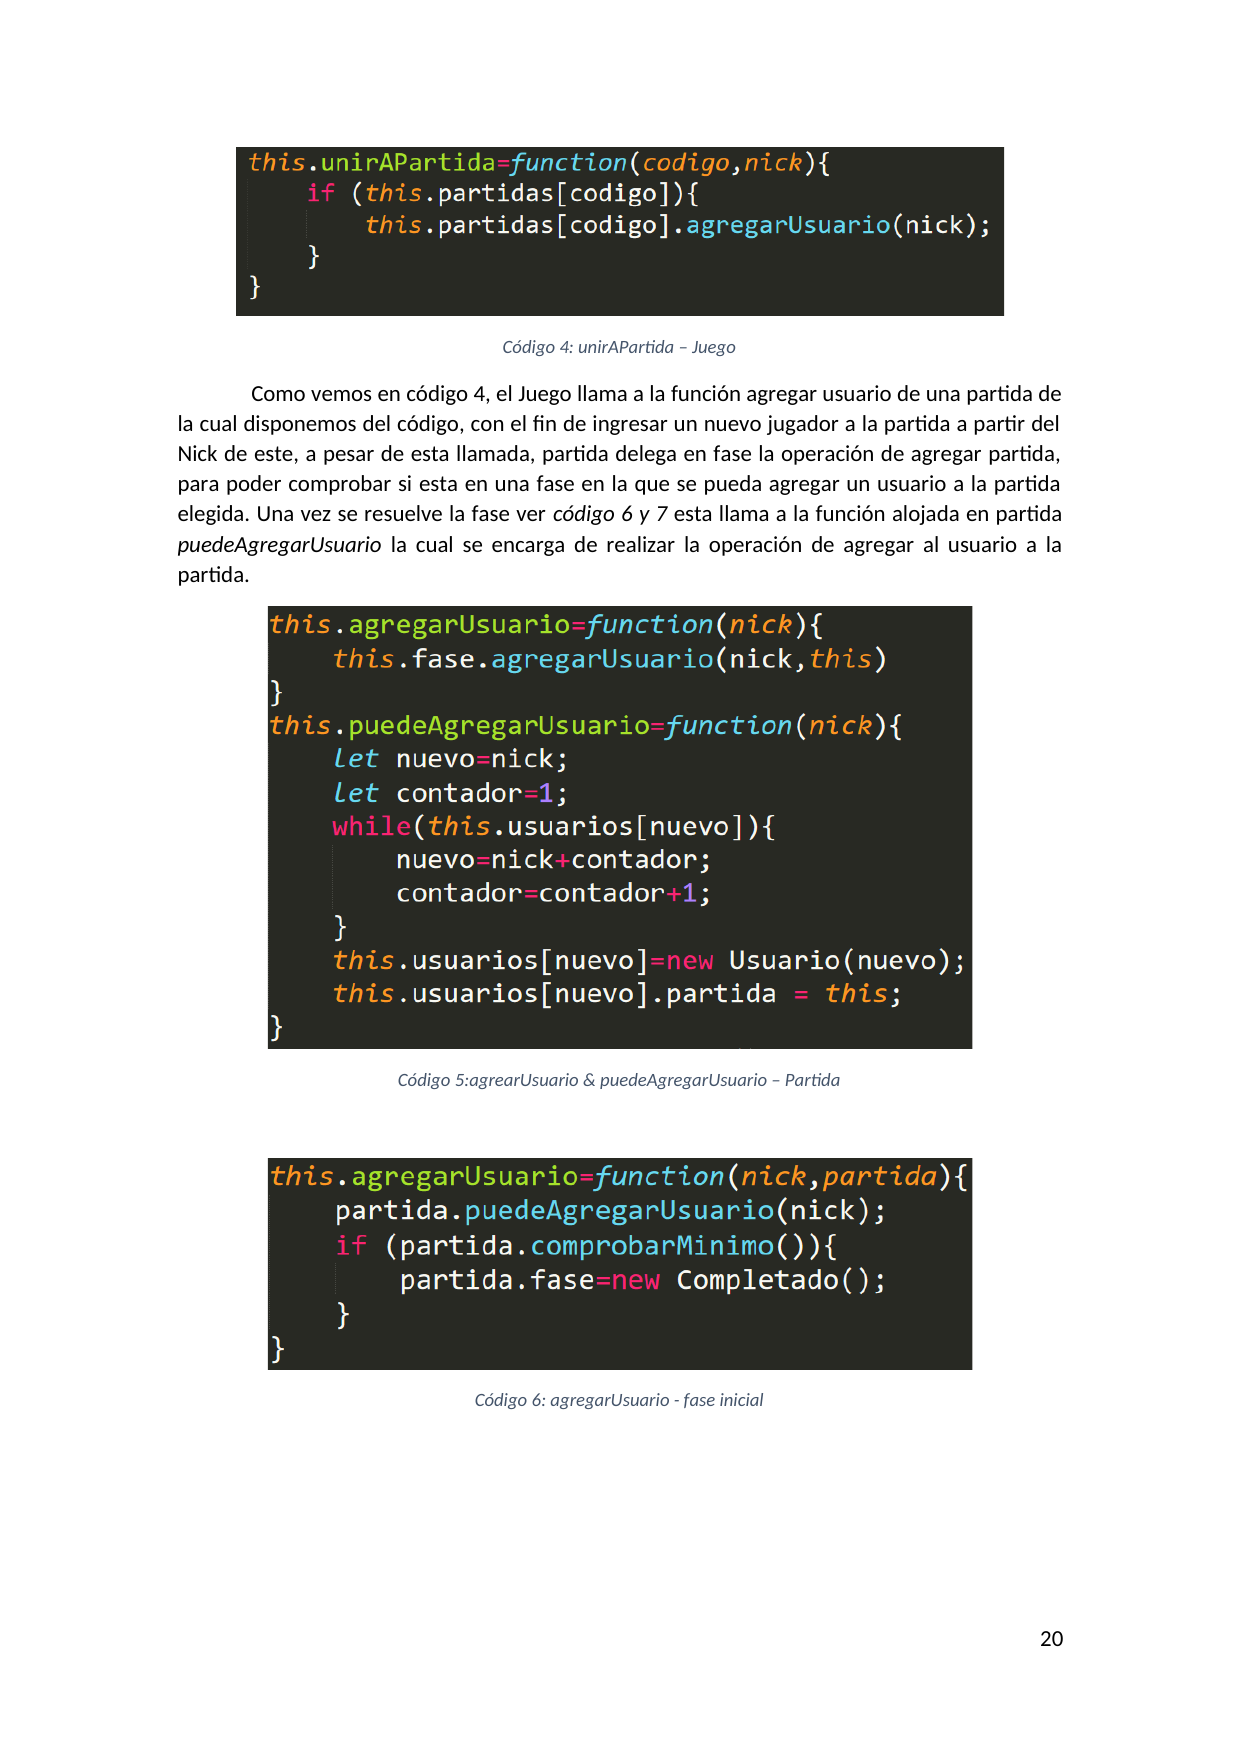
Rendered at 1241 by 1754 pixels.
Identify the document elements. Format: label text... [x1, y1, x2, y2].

text Como vemos en código 4, el Juego llama a la función agregar usuario de una partida de la cual disponemos del código, con el fin de ingresar un nuevo jugador a la partida a partir del Nick de este, a pesar de esta llamada, partida delega en fase la operación de agregar partida, para poder comprobar si esta en una fase en la que se pueda agregar un usuario a la partida elegida. Una vez se resuelve la fase ver código 6 y 7 esta llama a la función alojada en partida puedeAgregarUsuario la cual se encarga de realizar la operación de agregar al usuario a la partida. [177, 379, 1063, 588]
picture [267, 1158, 973, 1370]
text Código 4: unirAPartida – Juego [177, 335, 1063, 358]
text Código 5:agrearUsuario & puedeAgregarUsuario – Partida [177, 1068, 1063, 1091]
picture [236, 147, 1005, 316]
picture [267, 606, 973, 1049]
text Código 6: agregarUsuario - fase inicial [177, 1388, 1063, 1411]
